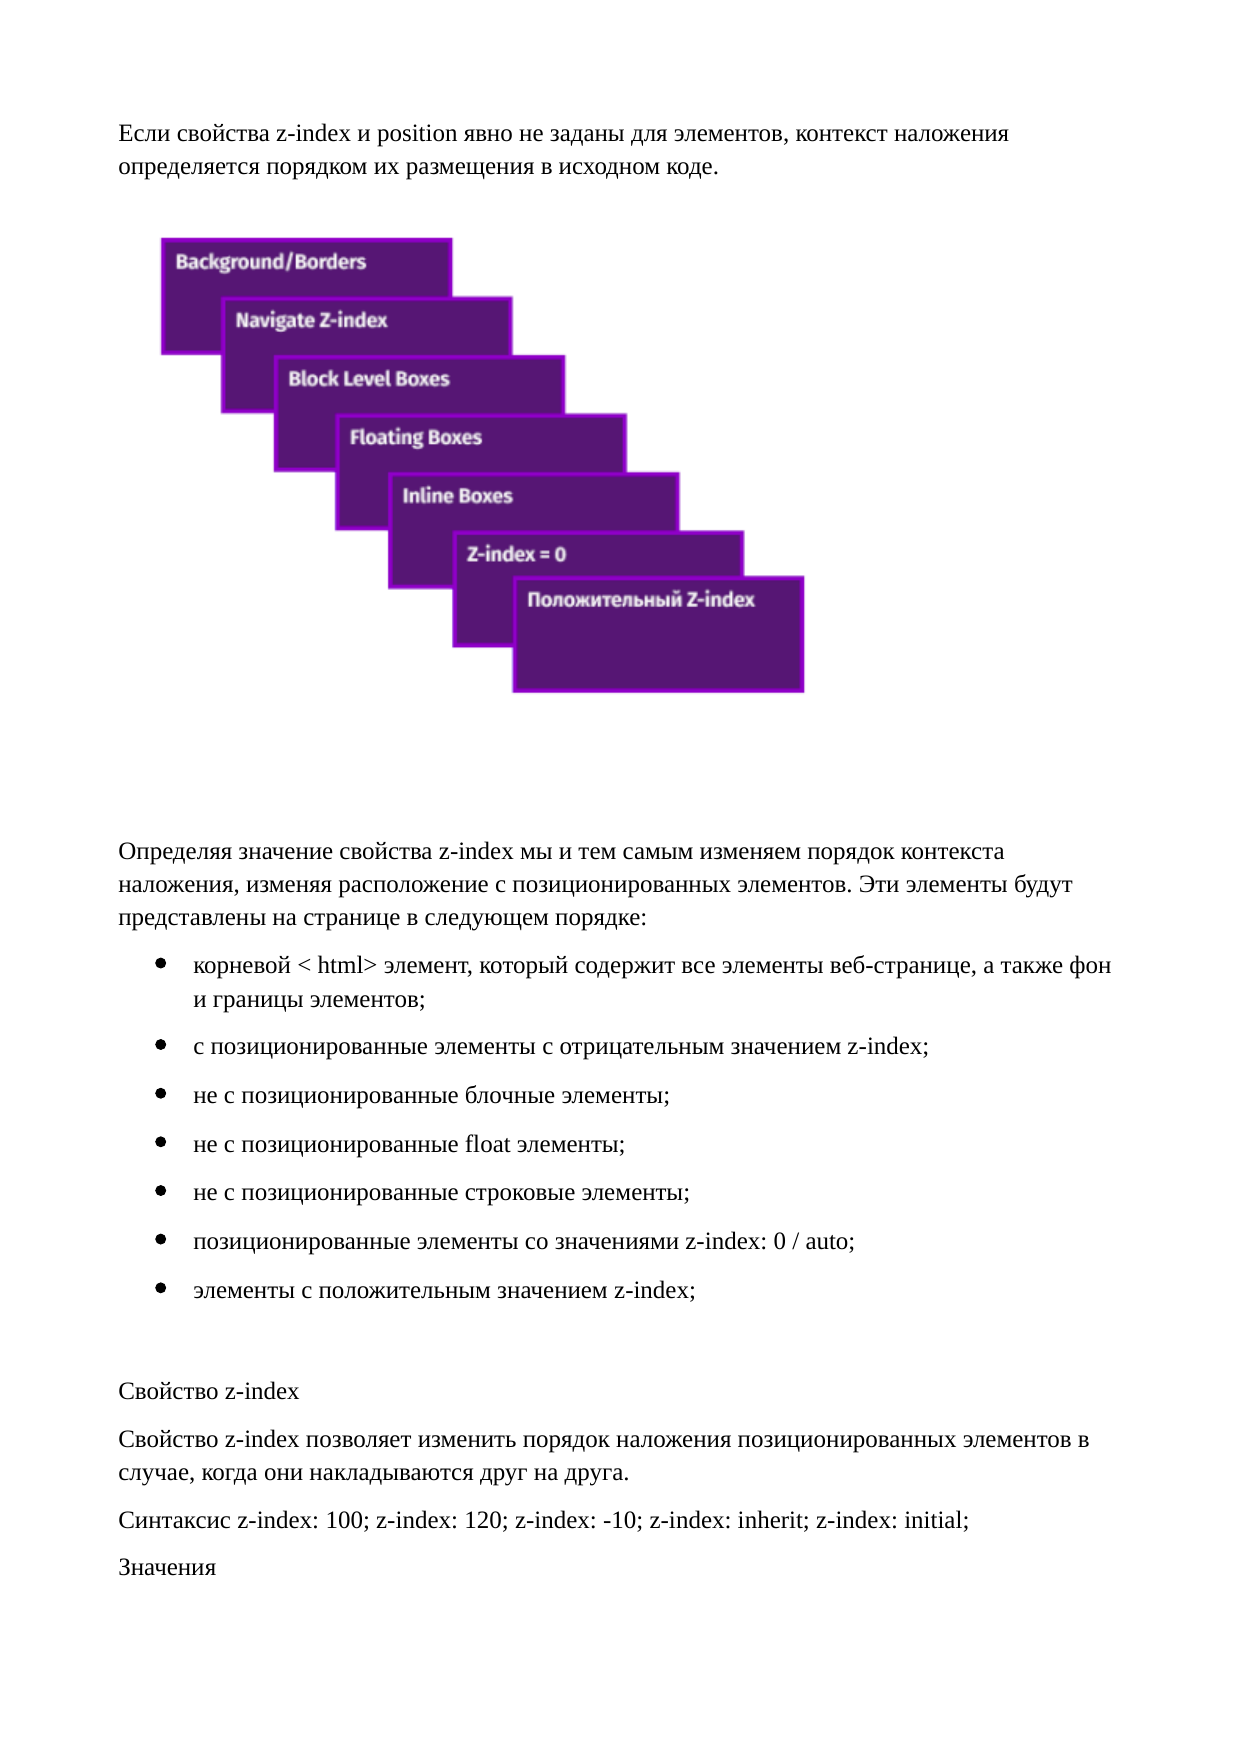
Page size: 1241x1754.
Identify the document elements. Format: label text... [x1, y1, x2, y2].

list позиционированные элементы со значениями z-index: 0 / auto; [156, 1226, 1122, 1256]
text Синтаксис z-index: 100; z-index: 120; z-index: -10; z-index: inherit; z-index: initial; [118, 1505, 1122, 1533]
list не с позиционированные строковые элементы; [156, 1177, 1122, 1207]
picture [124, 210, 878, 729]
text Значения [118, 1552, 1122, 1581]
list элементы с положительным значением z-index; [156, 1275, 1122, 1304]
text Определяя значение свойства z-index мы и тем самым изменяем порядок контекста наложения, изменяя расположение с позиционированных элементов. Эти элементы будут представлены на странице в следующем порядке: [118, 836, 1122, 931]
list не с позиционированные float элементы; [156, 1129, 1122, 1158]
list не с позиционированные блочные элементы; [156, 1080, 1122, 1110]
text Cвойство z-index [118, 1376, 1122, 1405]
text Свойство z-index позволяет изменить порядок наложения позиционированных элементов в случае, когда они накладываются друг на друга. [118, 1424, 1122, 1486]
list корневой < html> элемент, который содержит все элементы веб-странице, а также фон и границы элементов; [156, 950, 1122, 1013]
text Если свойства z-index и position явно не заданы для элементов, контекст наложения определяется порядком их размещения в исходном коде. [118, 118, 1122, 180]
list с позиционированные элементы с отрицательным значением z-index; [156, 1031, 1122, 1061]
